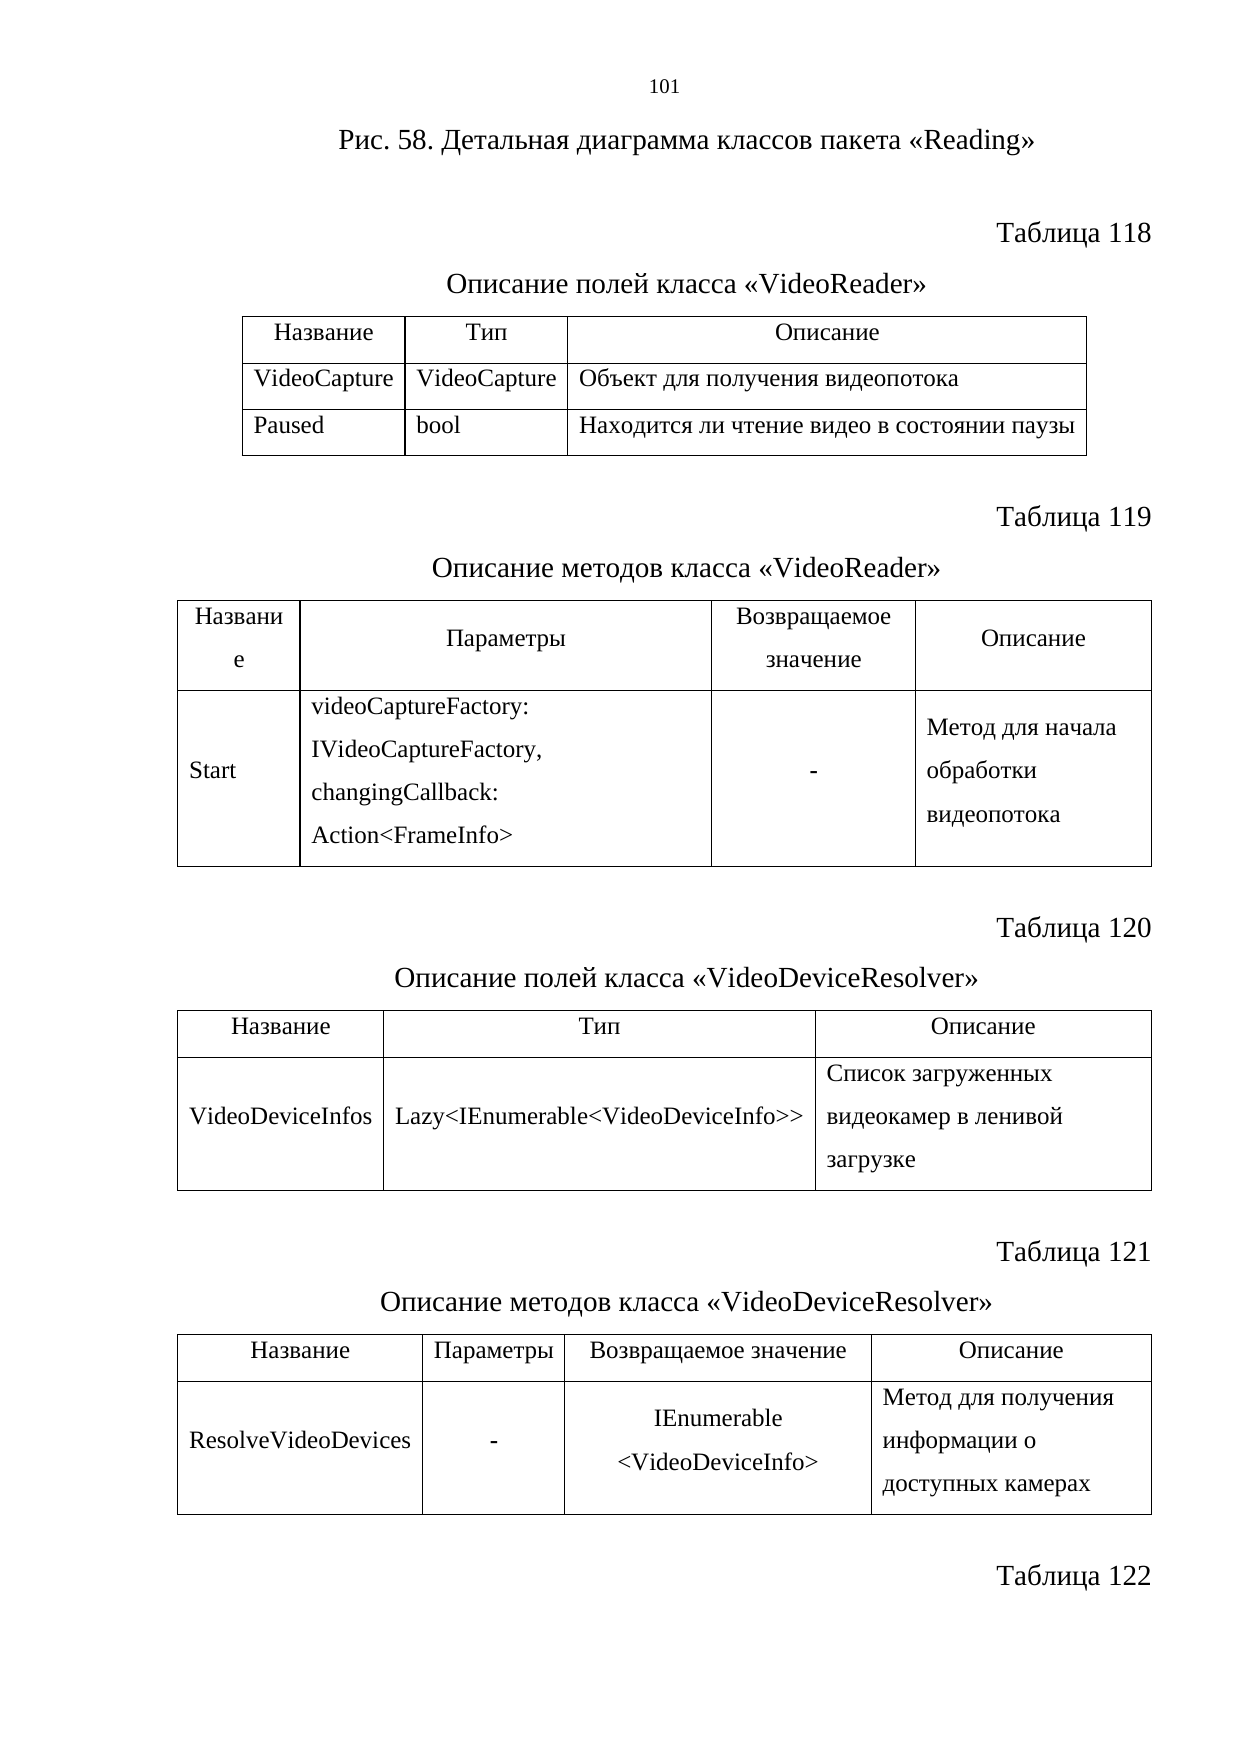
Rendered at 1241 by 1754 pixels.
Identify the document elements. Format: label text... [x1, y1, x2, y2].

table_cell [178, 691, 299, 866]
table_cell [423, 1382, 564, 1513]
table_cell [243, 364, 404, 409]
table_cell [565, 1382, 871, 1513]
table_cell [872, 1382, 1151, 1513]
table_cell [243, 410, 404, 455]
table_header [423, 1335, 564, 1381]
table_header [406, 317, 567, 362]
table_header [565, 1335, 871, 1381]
text Таблица 120 [177, 910, 1152, 943]
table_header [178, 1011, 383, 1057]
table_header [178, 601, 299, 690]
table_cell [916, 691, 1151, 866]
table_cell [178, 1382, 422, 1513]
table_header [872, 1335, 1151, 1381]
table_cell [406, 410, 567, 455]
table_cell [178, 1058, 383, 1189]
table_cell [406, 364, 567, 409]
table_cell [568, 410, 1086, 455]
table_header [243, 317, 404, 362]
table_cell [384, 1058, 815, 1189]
text Описание методов класса «VideoReader» [177, 550, 1152, 583]
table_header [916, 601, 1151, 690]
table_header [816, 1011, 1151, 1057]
text Рис. 58. Детальная диаграмма классов пакета «Reading» [177, 122, 1152, 156]
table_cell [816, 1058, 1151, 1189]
text Описание методов класса «VideoDeviceResolver» [177, 1284, 1152, 1318]
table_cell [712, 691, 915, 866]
text Описание полей класса «VideoDeviceResolver» [177, 960, 1152, 994]
text Таблица 118 [177, 215, 1152, 249]
text Таблица 122 [177, 1558, 1152, 1591]
text Описание полей класса «VideoReader» [177, 266, 1152, 299]
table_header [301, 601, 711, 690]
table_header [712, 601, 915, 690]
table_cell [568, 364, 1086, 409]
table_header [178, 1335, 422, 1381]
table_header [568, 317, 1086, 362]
text Таблица 119 [177, 499, 1152, 533]
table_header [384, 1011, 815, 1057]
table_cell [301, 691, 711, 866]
text Таблица 121 [177, 1234, 1152, 1267]
